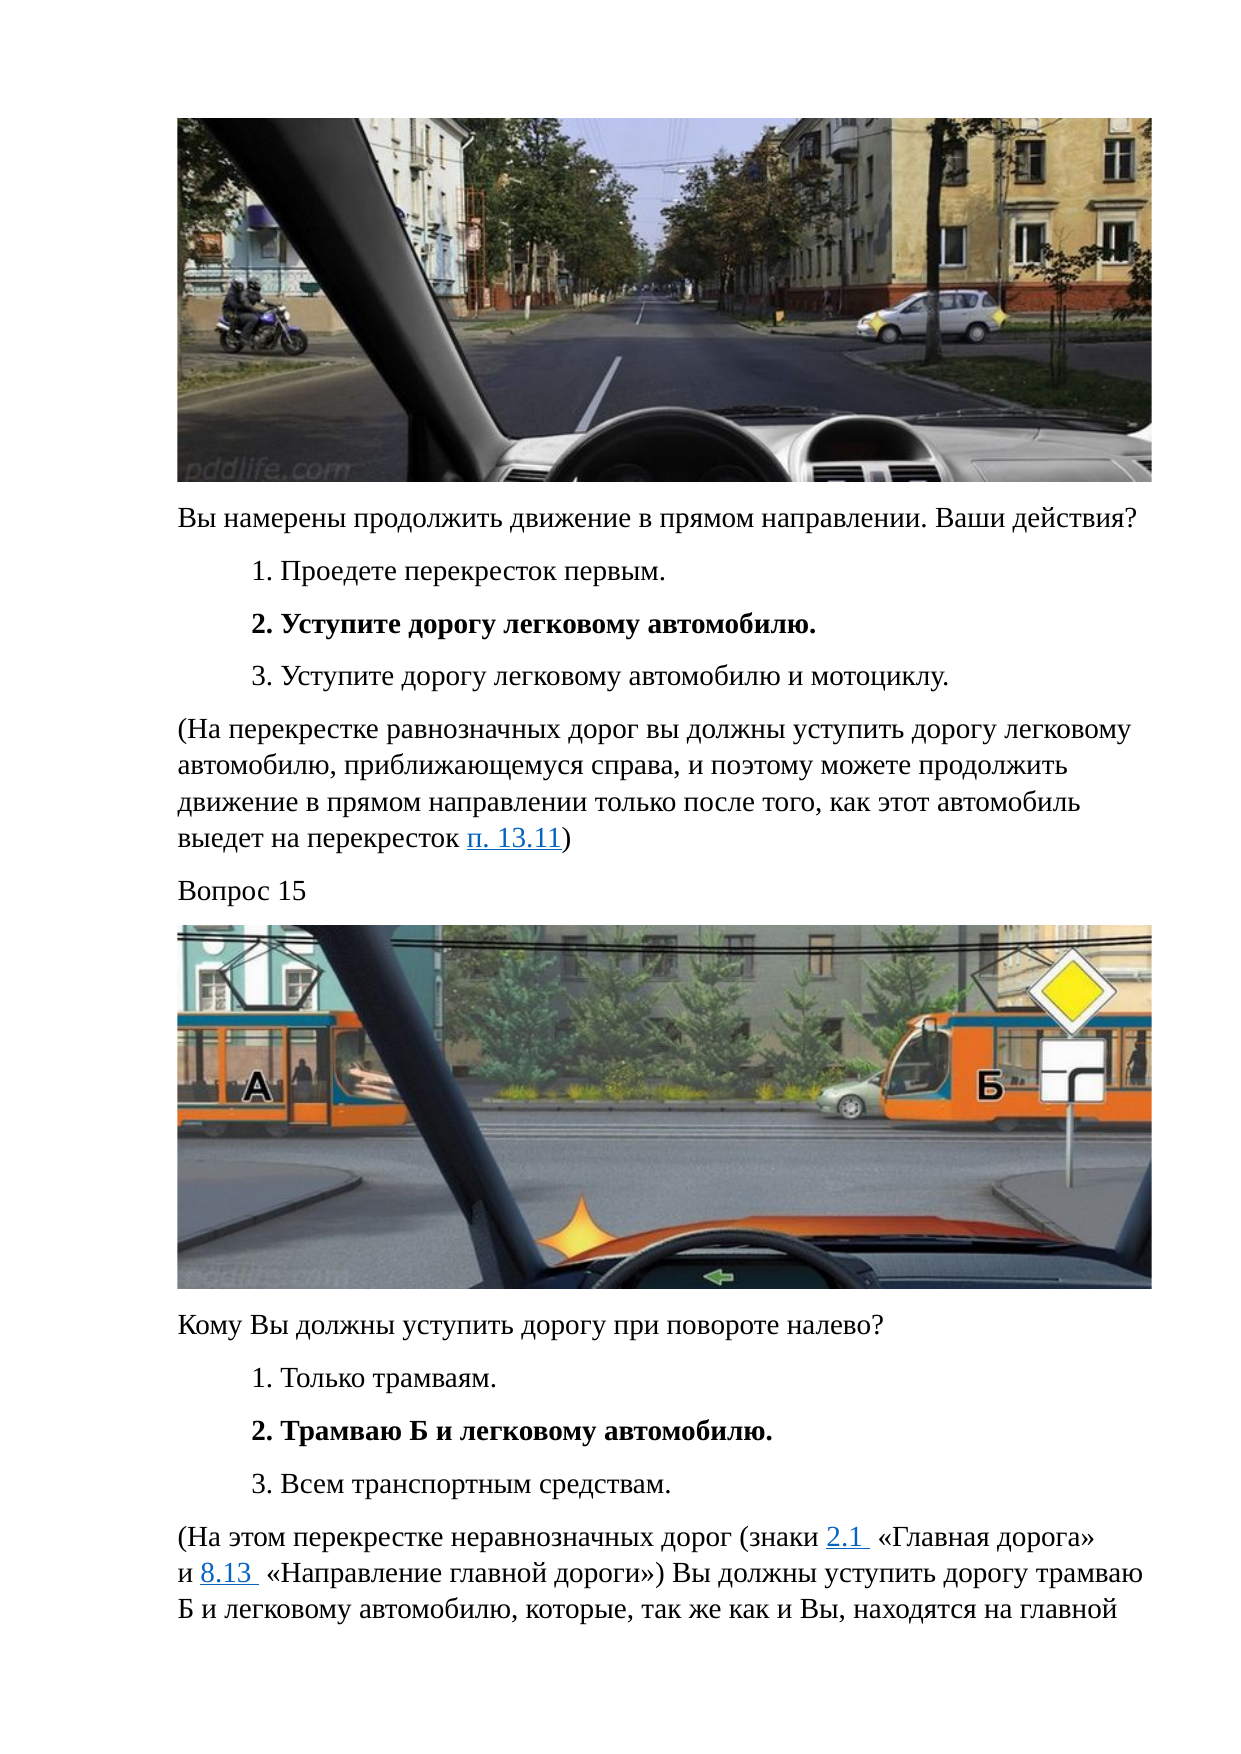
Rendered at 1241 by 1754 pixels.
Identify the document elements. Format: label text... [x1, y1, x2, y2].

picture [177, 925, 1152, 1289]
text 3. Уступите дорогу легковому автомобилю и мотоциклу. [177, 658, 1152, 692]
text 2. Трамваю Б и легковому автомобилю. [177, 1413, 1152, 1447]
text 2. Уступите дорогу легковому автомобилю. [177, 606, 1152, 639]
text Вопрос 15 [177, 873, 1152, 906]
text 1. Проедете перекресток первым. [177, 553, 1152, 586]
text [177, 1519, 1152, 1624]
text Кому Вы должны уступить дорогу при повороте налево? [177, 1307, 1152, 1341]
picture [177, 118, 1152, 482]
text 1. Только трамваям. [177, 1360, 1152, 1394]
text Вы намерены продолжить движение в прямом направлении. Ваши действия? [177, 500, 1152, 534]
text 3. Всем транспортным средствам. [177, 1466, 1152, 1499]
text (На перекрестке равнозначных дорог вы должны уступить дорогу легковому автомобилю, приближающемуся справа, и поэтому можете продолжить движение в прямом направлении только после того, как этот автомобиль выедет на перекресток п. 13.11) [177, 711, 1152, 853]
